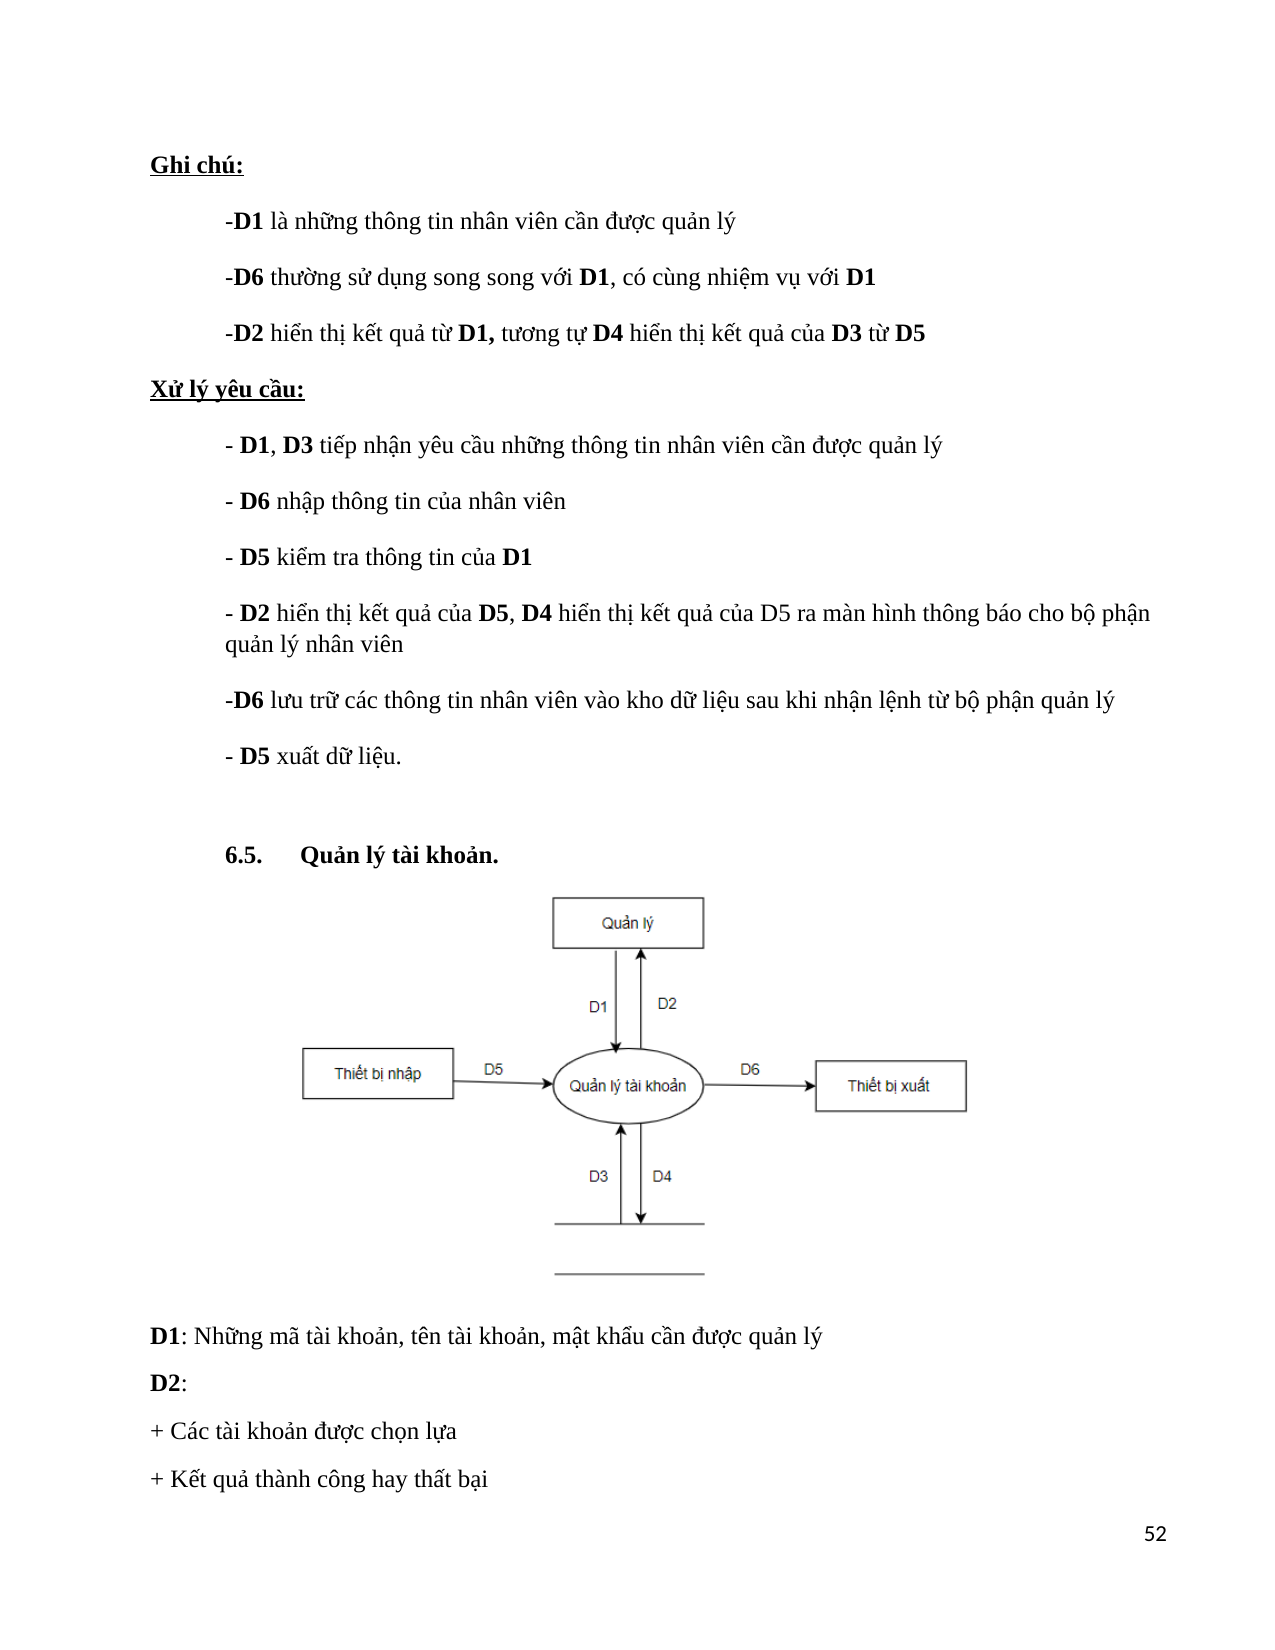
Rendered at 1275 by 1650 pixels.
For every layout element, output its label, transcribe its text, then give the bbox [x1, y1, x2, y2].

text Ghi chú: [150, 150, 1167, 179]
text - D5 kiểm tra thông tin của D1 [150, 542, 1167, 571]
text D2: [150, 1368, 1167, 1397]
list Quản lý tài khoản. [225, 841, 1167, 869]
text - D1, D3 tiếp nhận yêu cầu những thông tin nhân viên cần được quản lý [150, 430, 1167, 459]
text - D5 xuất dữ liệu. [150, 741, 1167, 770]
text -D6 thường sử dụng song song với D1, có cùng nhiệm vụ với D1 [150, 262, 1167, 291]
text + Các tài khoản được chọn lựa [150, 1416, 1167, 1445]
picture [300, 883, 976, 1291]
text - D2 hiển thị kết quả của D5, D4 hiển thị kết quả của D5 ra màn hình thông báo cho bộ phận quản lý nhân viên [225, 598, 1167, 658]
text -D1 là những thông tin nhân viên cần được quản lý [150, 206, 1167, 235]
text + Kết quả thành công hay thất bại [150, 1464, 1167, 1493]
text D1: Những mã tài khoản, tên tài khoản, mật khẩu cần được quản lý [150, 1321, 1167, 1349]
text -D6 lưu trữ các thông tin nhân viên vào kho dữ liệu sau khi nhận lệnh từ bộ phận quản lý [225, 685, 1167, 714]
text - D6 nhập thông tin của nhân viên [150, 486, 1167, 515]
text Xử lý yêu cầu: [150, 374, 1167, 403]
text -D2 hiển thị kết quả từ D1, tương tự D4 hiển thị kết quả của D3 từ D5 [150, 318, 1167, 347]
